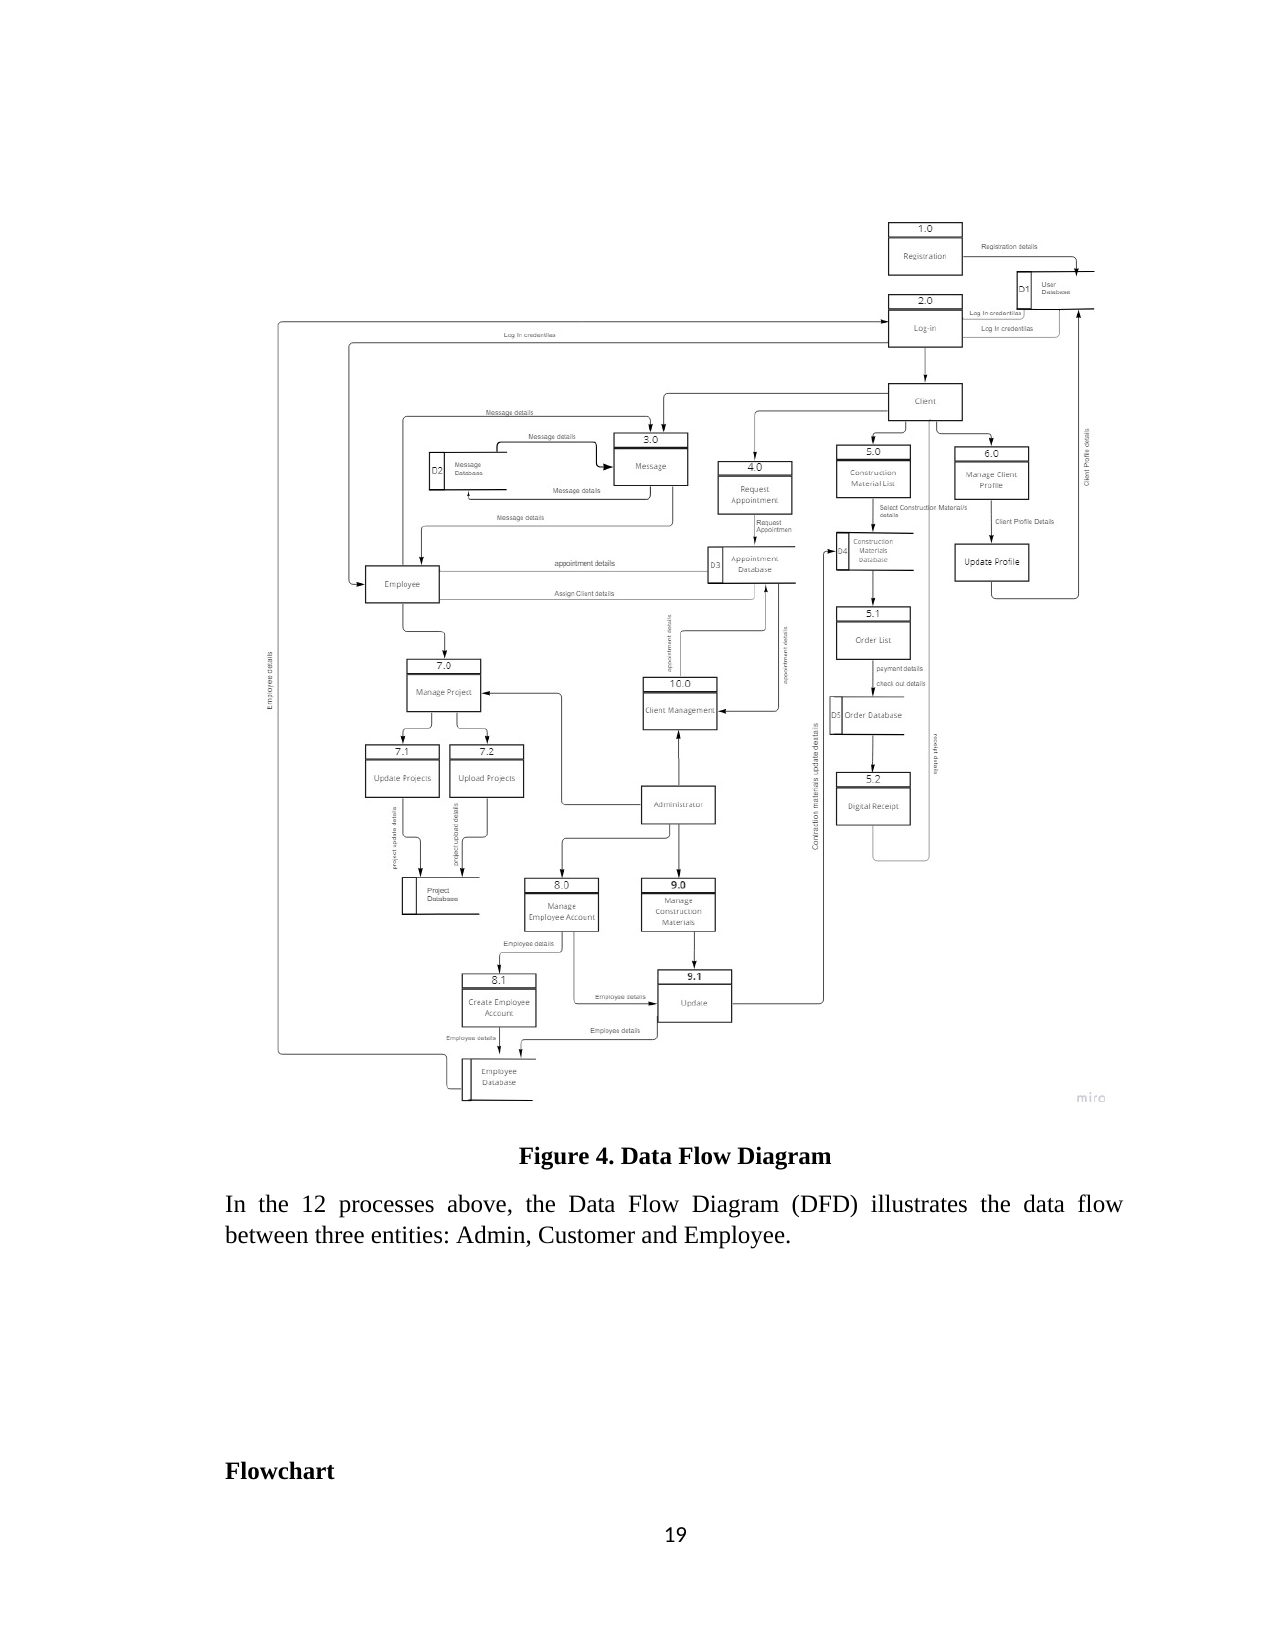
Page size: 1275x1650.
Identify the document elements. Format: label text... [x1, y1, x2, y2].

text In the 12 processes above, the Data Flow Diagram (DFD) illustrates the data flow between three entities: Admin, Customer and Employee. [225, 1189, 1125, 1249]
text Figure 4. Data Flow Diagram [225, 1141, 1125, 1170]
picture [225, 196, 1125, 1123]
text Flowchart [225, 1456, 1125, 1485]
